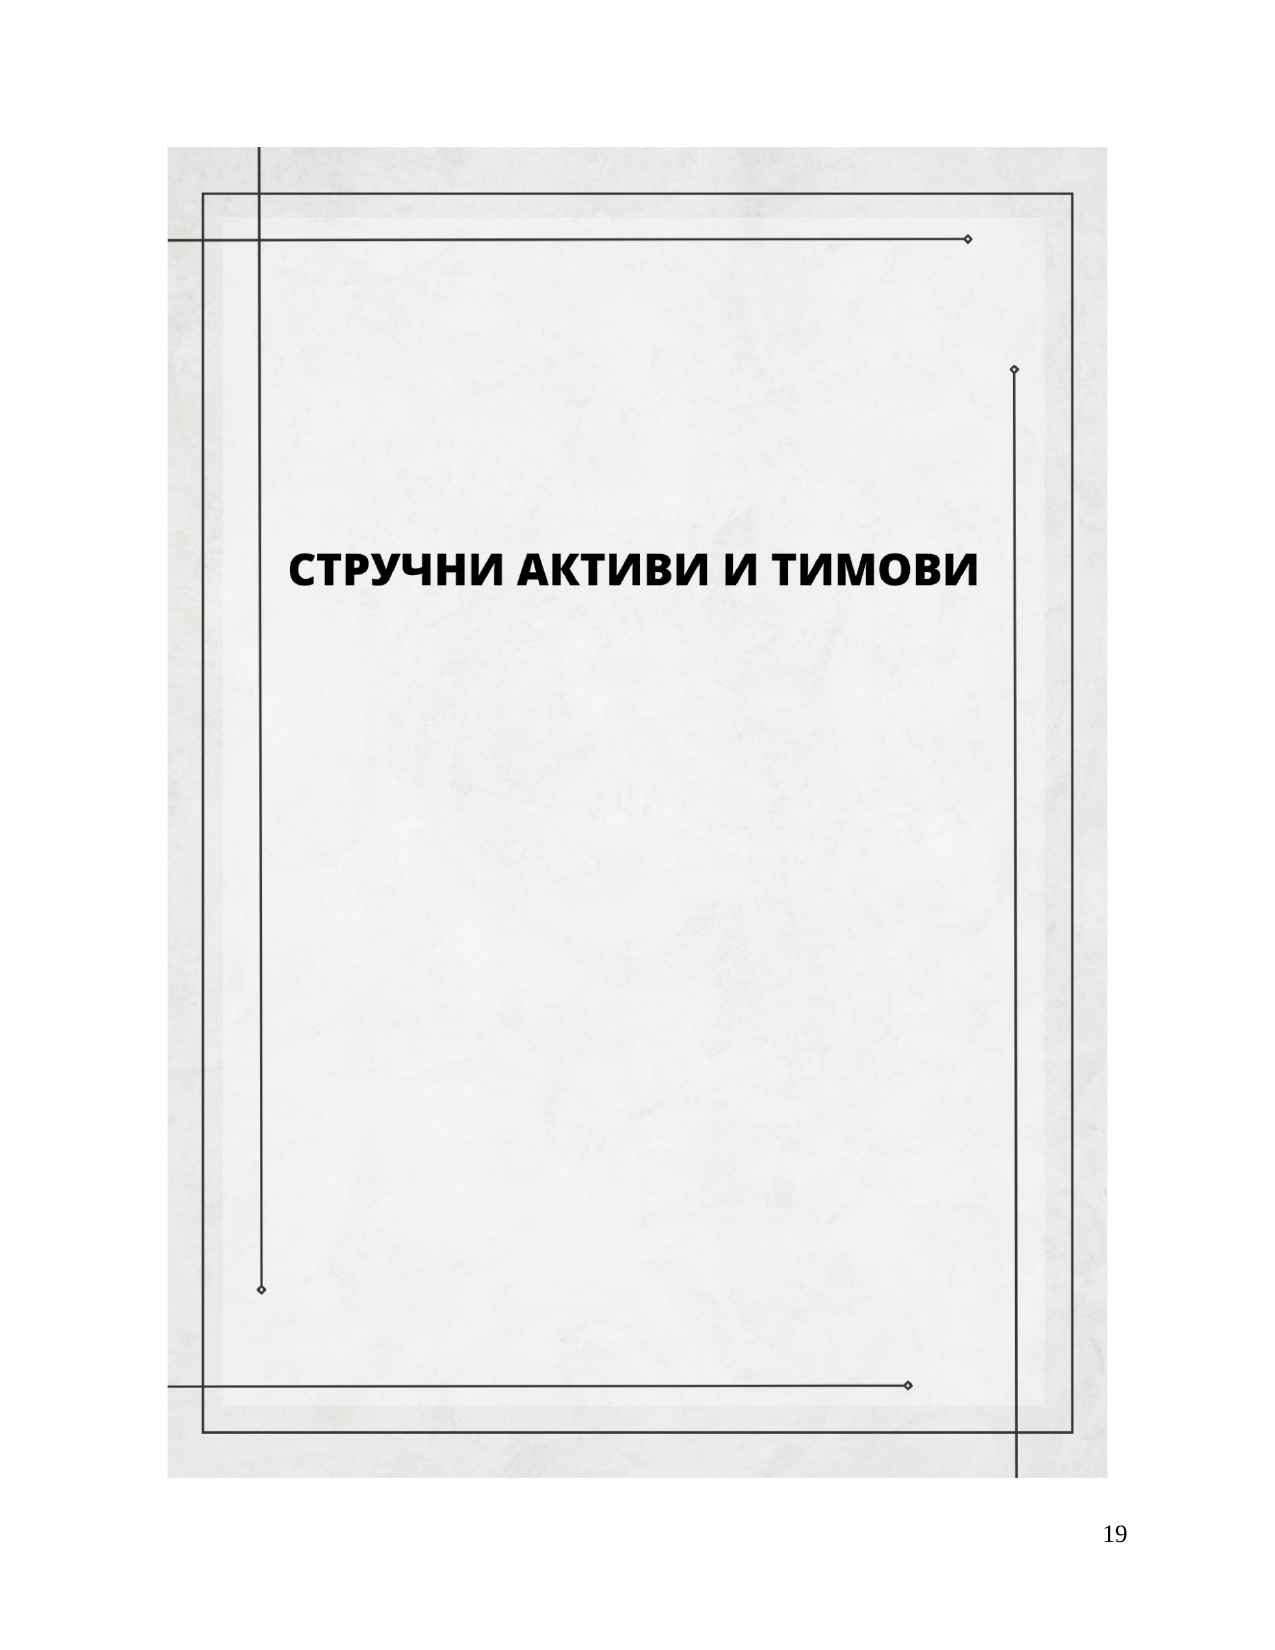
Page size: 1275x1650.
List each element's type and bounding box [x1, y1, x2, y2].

picture [167, 147, 1108, 1478]
